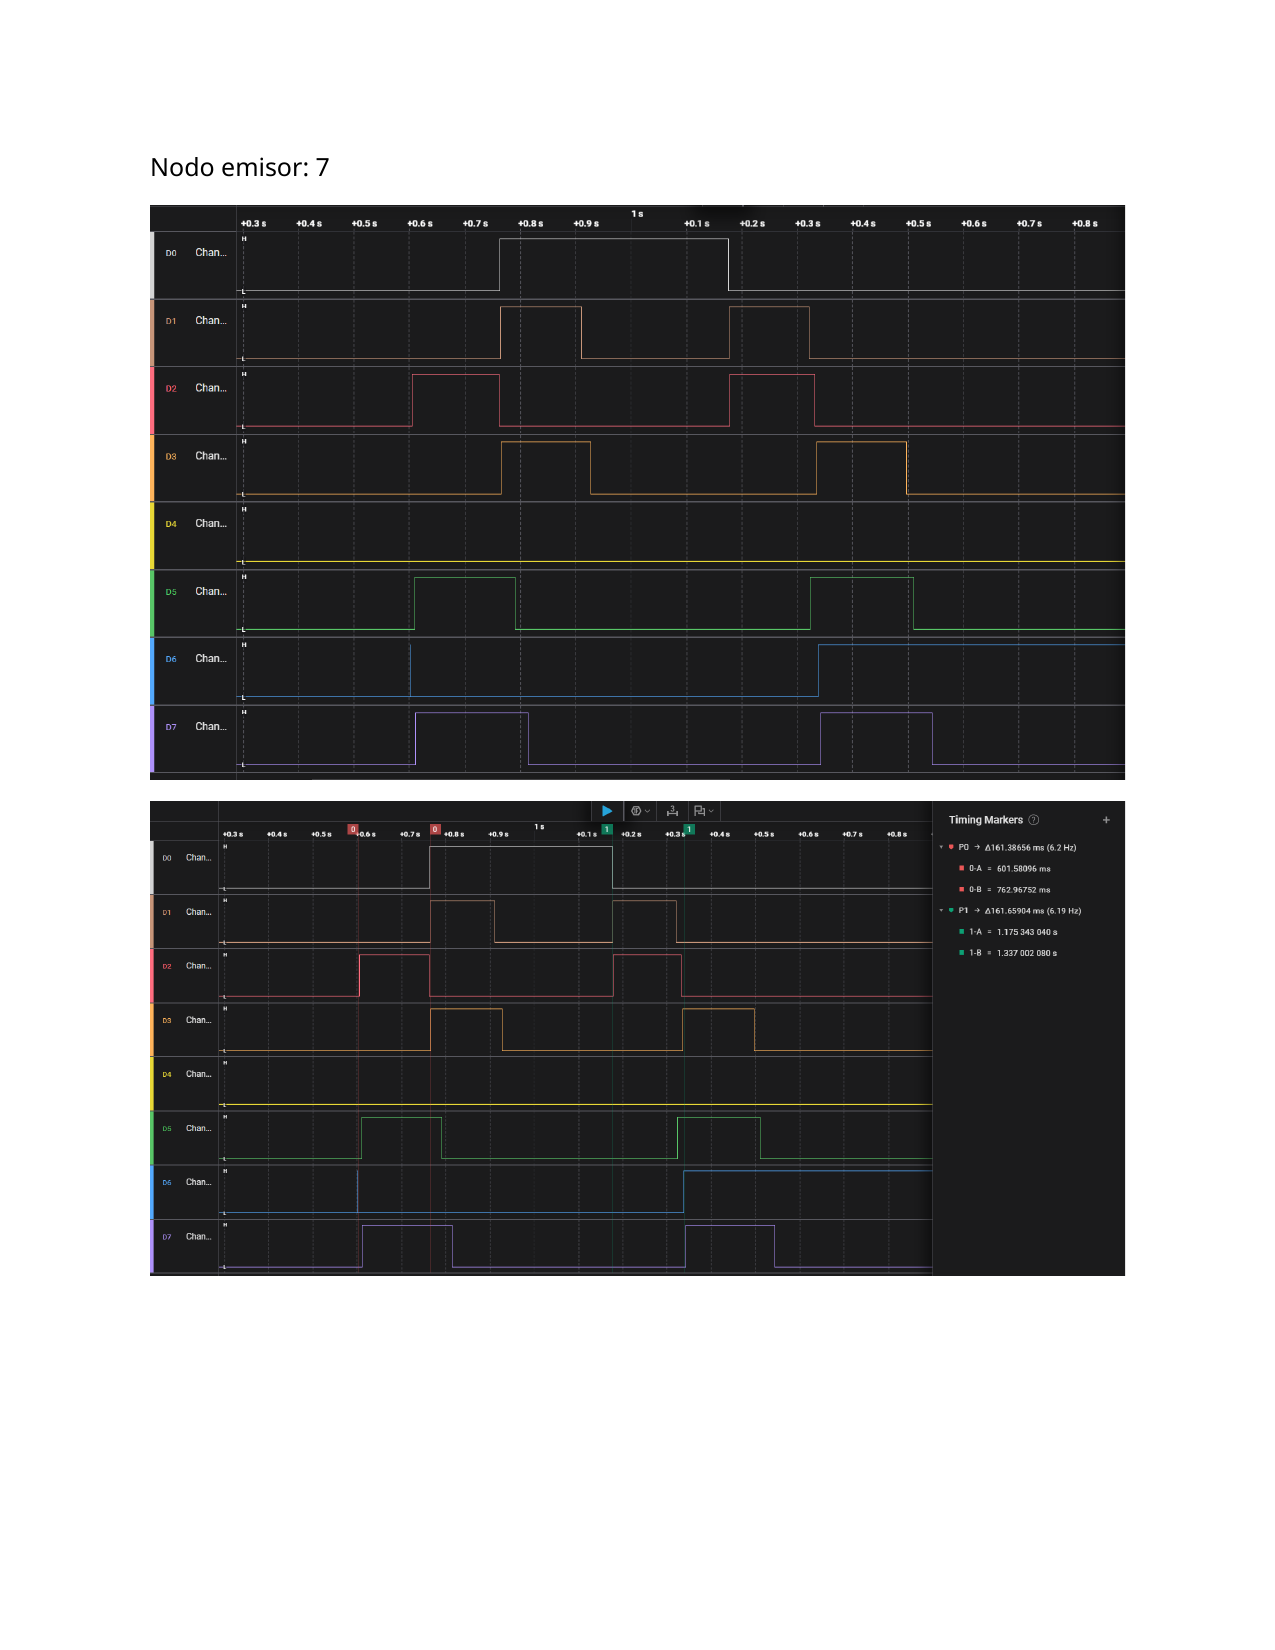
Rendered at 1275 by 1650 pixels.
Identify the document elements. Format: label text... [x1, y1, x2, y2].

text Nodo emisor: 7 [150, 150, 1125, 184]
picture [150, 801, 1125, 1276]
picture [150, 205, 1125, 780]
